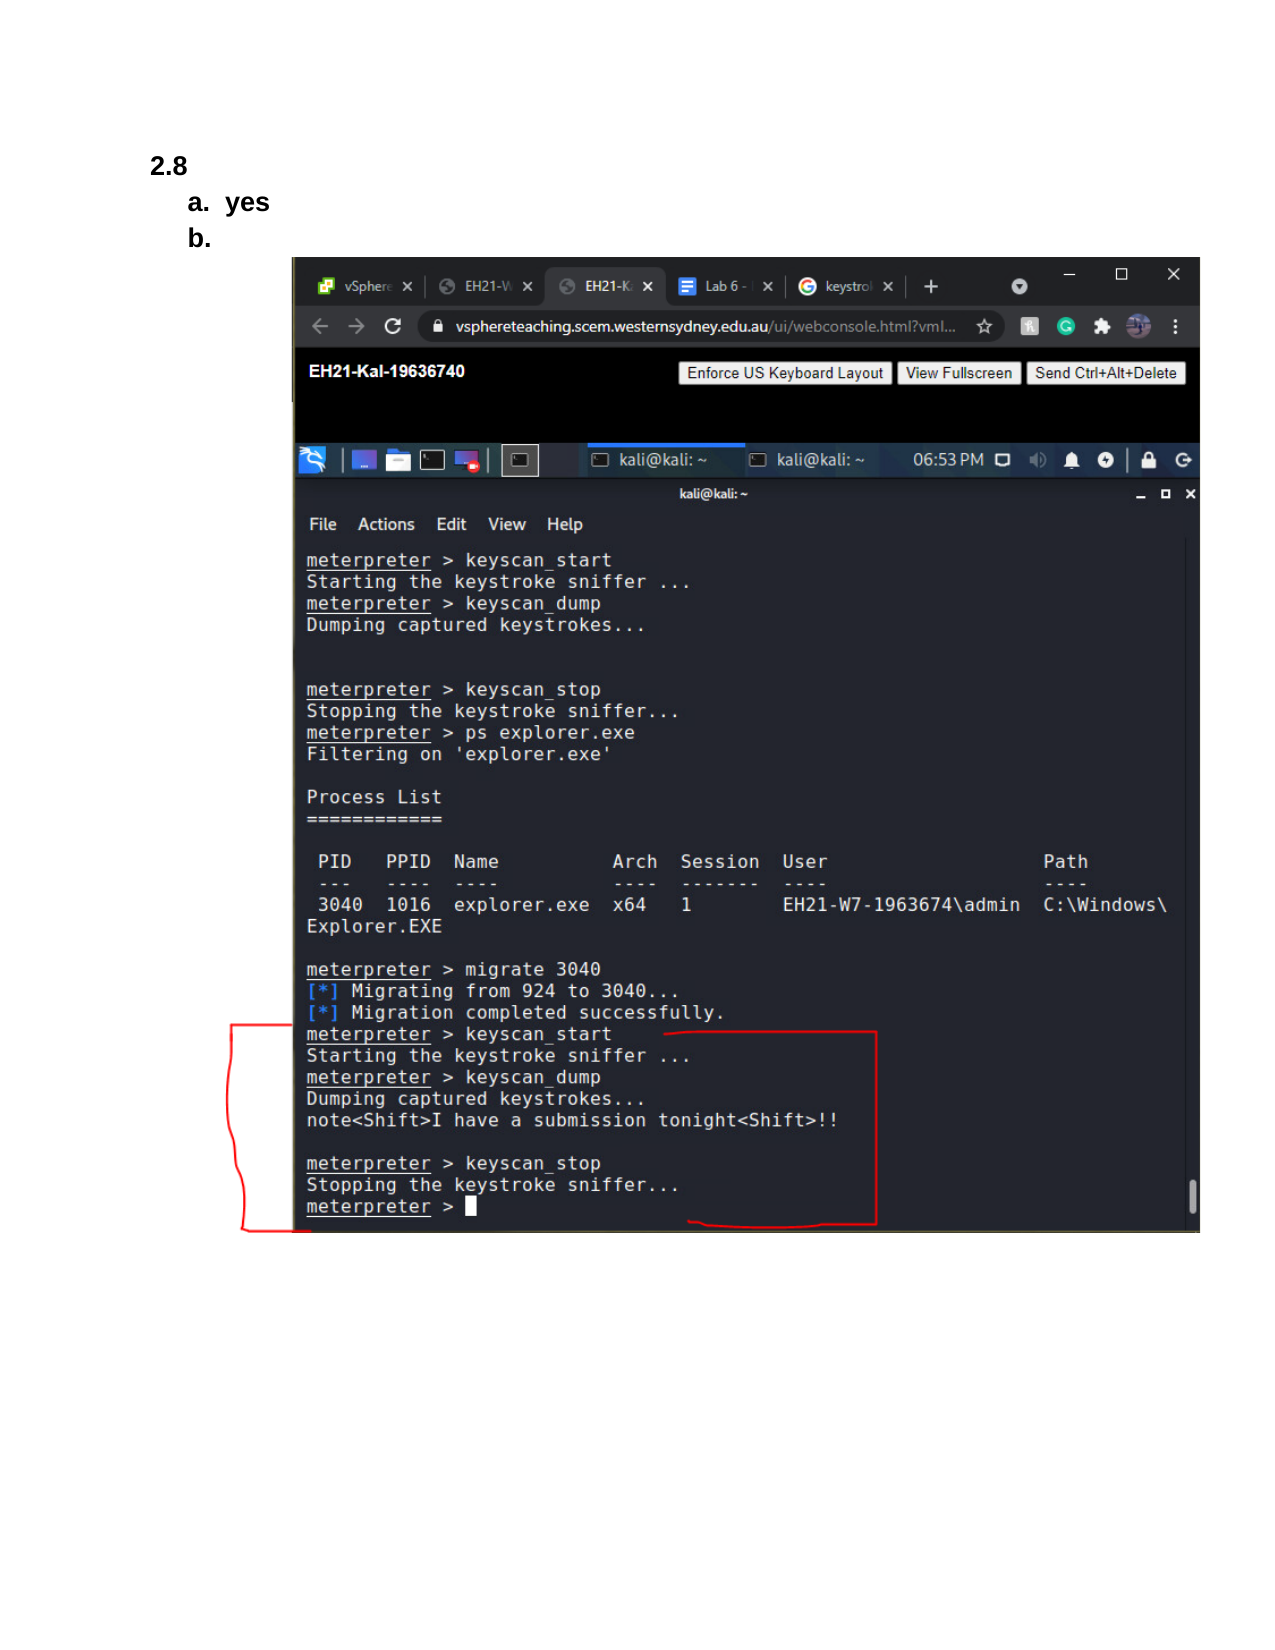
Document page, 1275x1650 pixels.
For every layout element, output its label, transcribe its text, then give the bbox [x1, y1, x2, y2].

picture [225, 257, 1200, 1233]
list yes [187, 186, 1125, 217]
text 2.8 [150, 150, 1125, 181]
